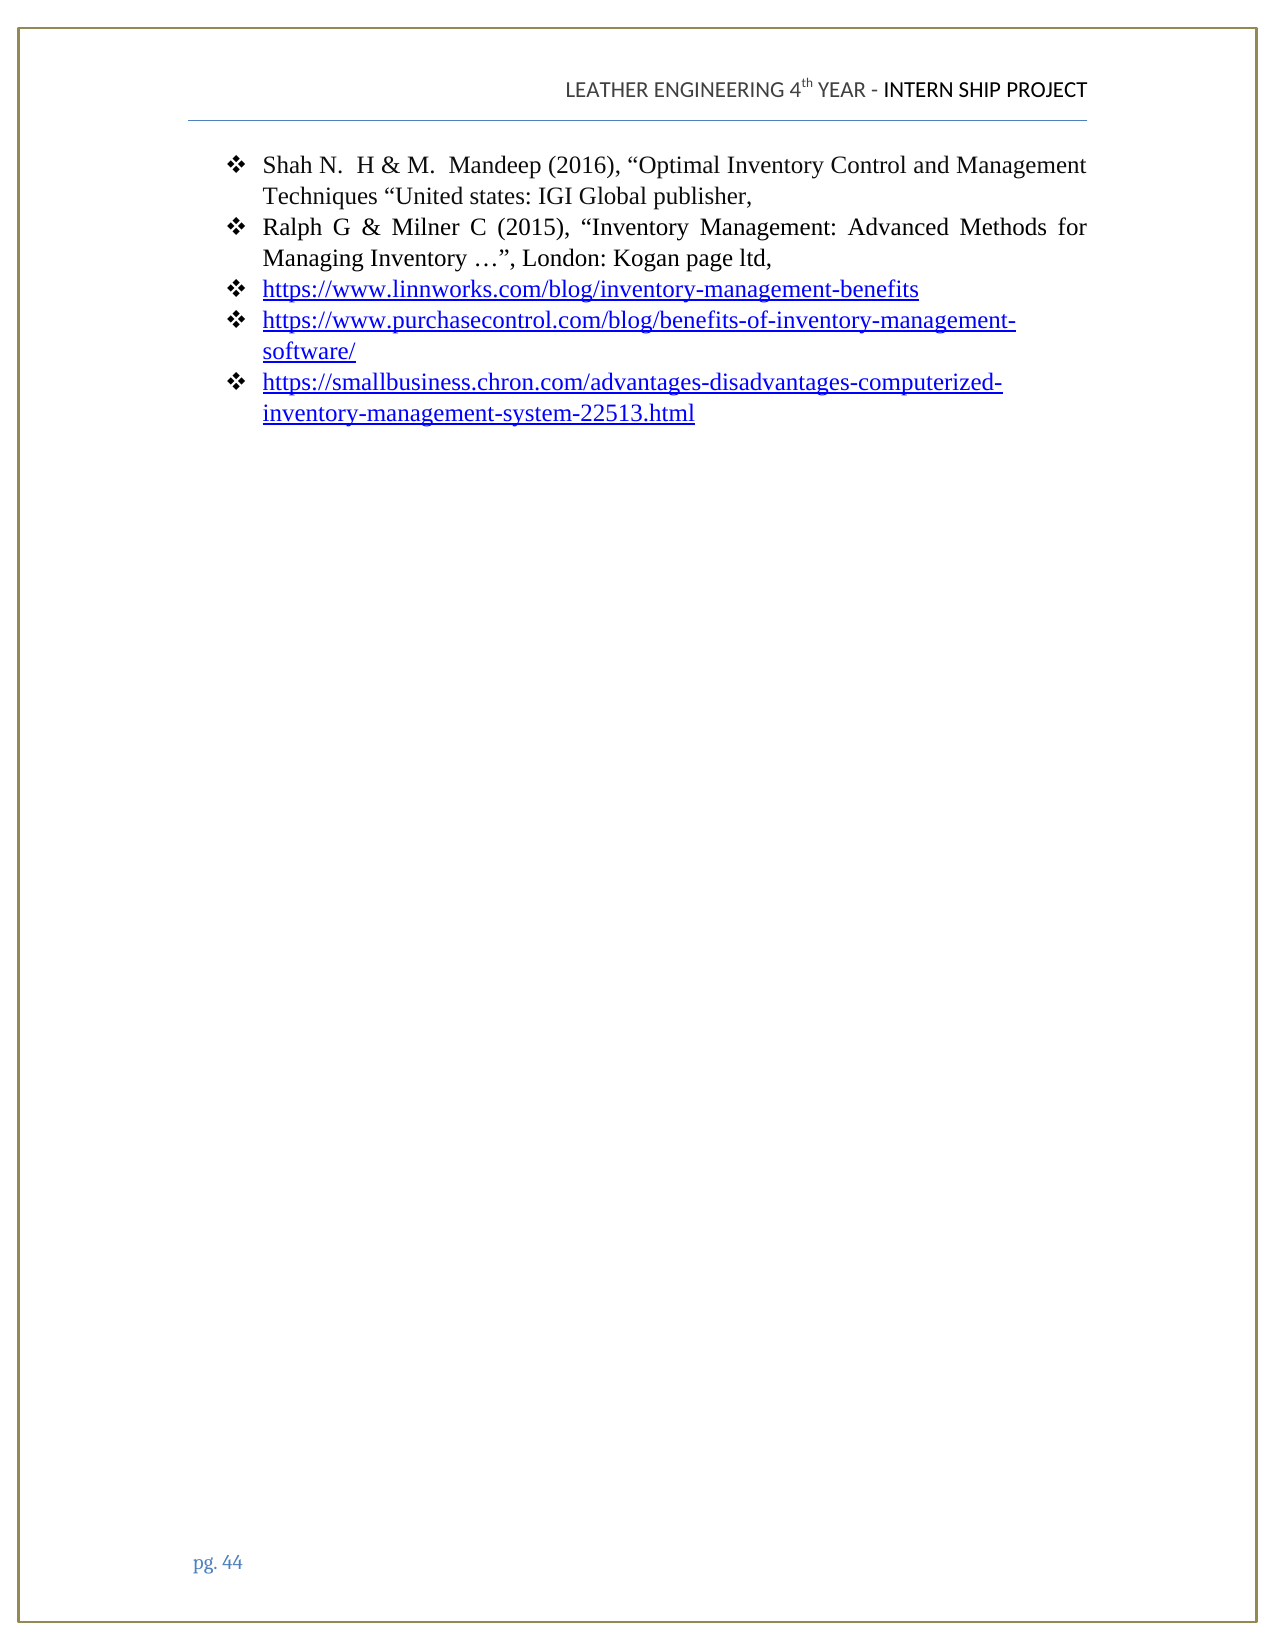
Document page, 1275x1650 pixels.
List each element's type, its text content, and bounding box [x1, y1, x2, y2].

list https://www.linnworks.com/blog/inventory-management-benefits [225, 274, 1087, 303]
list Shah N. H & M. Mandeep (2016), “Optimal Inventory Control and Management Techniques “United states: IGI Global publisher, [225, 150, 1087, 210]
list Ralph G & Milner C (2015), “Inventory Management: Advanced Methods for Managing Inventory …”, London: Kogan page ltd, [225, 212, 1087, 272]
list https://www.purchasecontrol.com/blog/benefits-of-inventory-management-software/ [225, 305, 1087, 365]
list https://smallbusiness.chron.com/advantages-disadvantages-computerized-inventory-management-system-22513.html [225, 367, 1087, 427]
